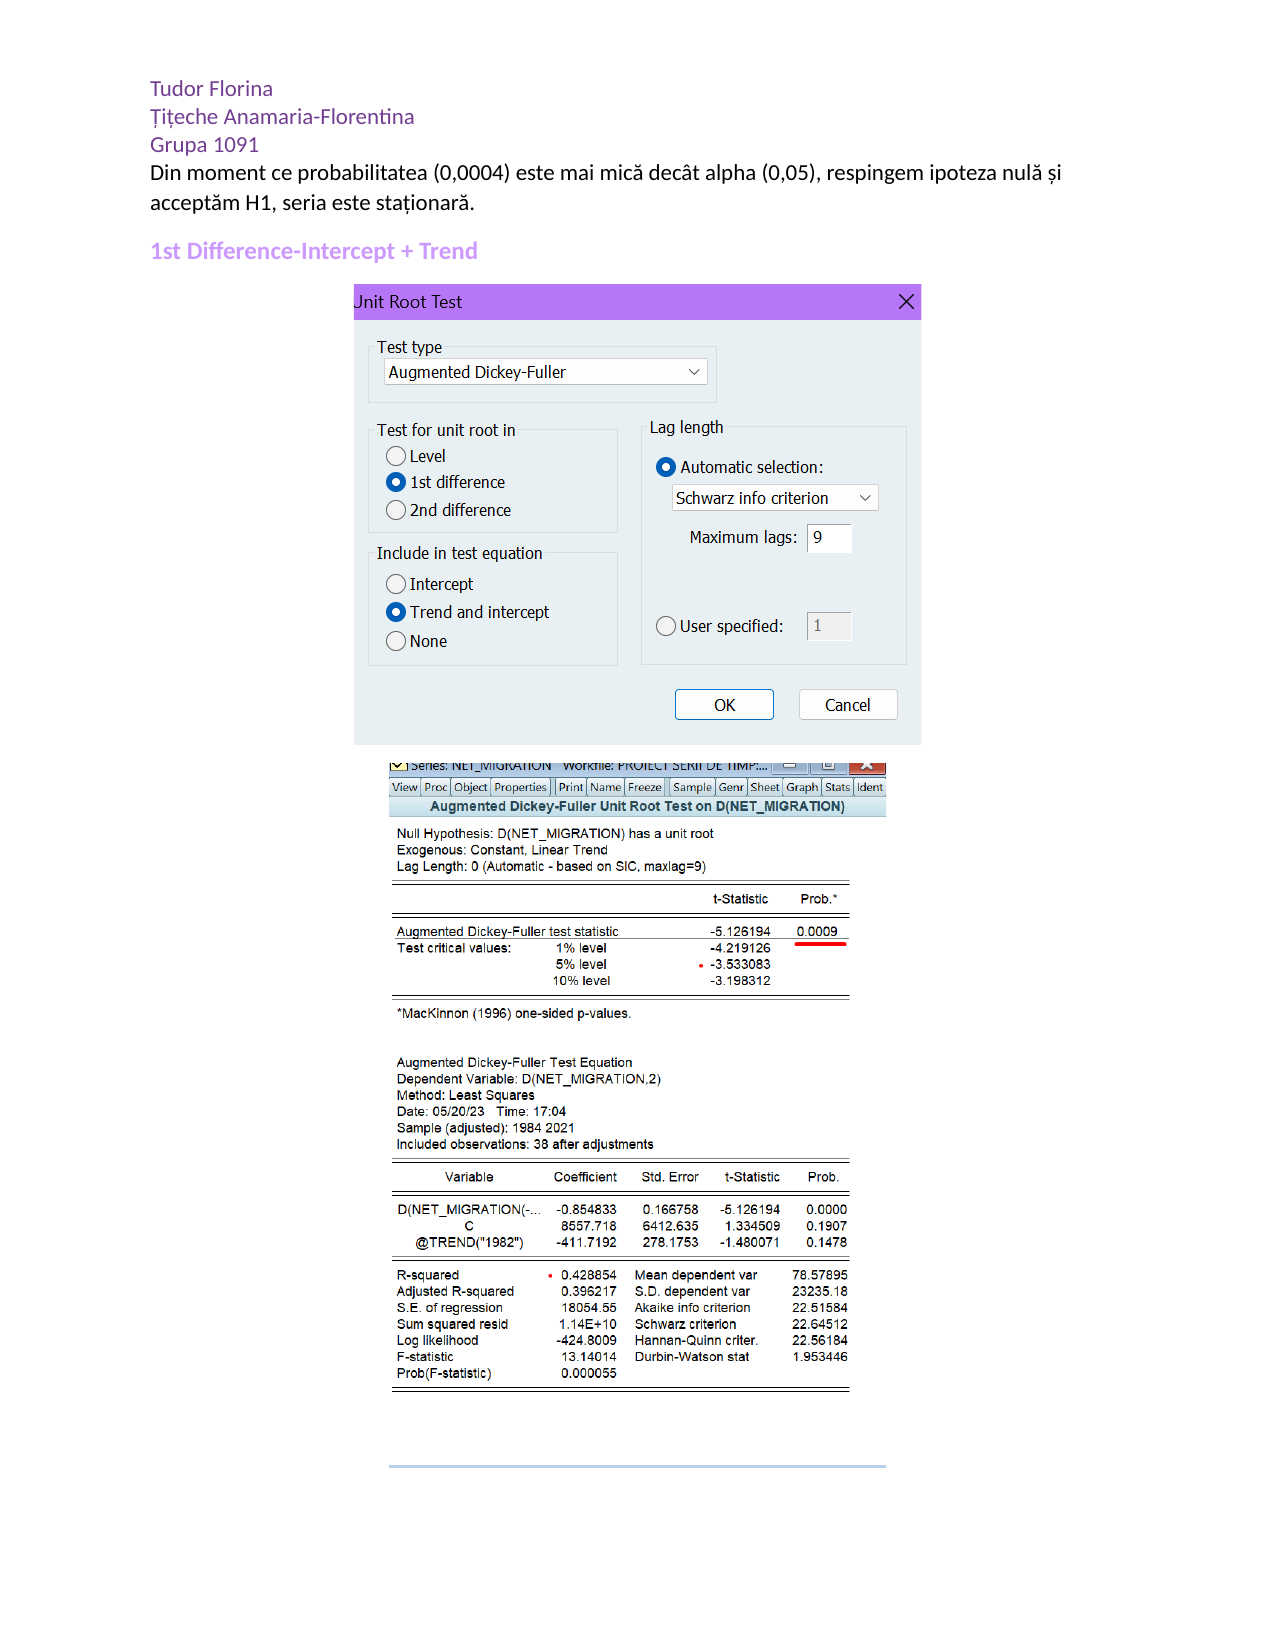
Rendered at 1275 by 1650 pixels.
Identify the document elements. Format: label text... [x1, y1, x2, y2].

picture [353, 284, 922, 745]
text Din moment ce probabilitatea (0,0004) este mai mică decât alpha (0,05), respingem ipoteza nulă și acceptăm H1, seria este staționară. [150, 158, 1125, 216]
picture [389, 763, 887, 1468]
text 1st Difference-Intercept + Trend [150, 235, 1125, 265]
